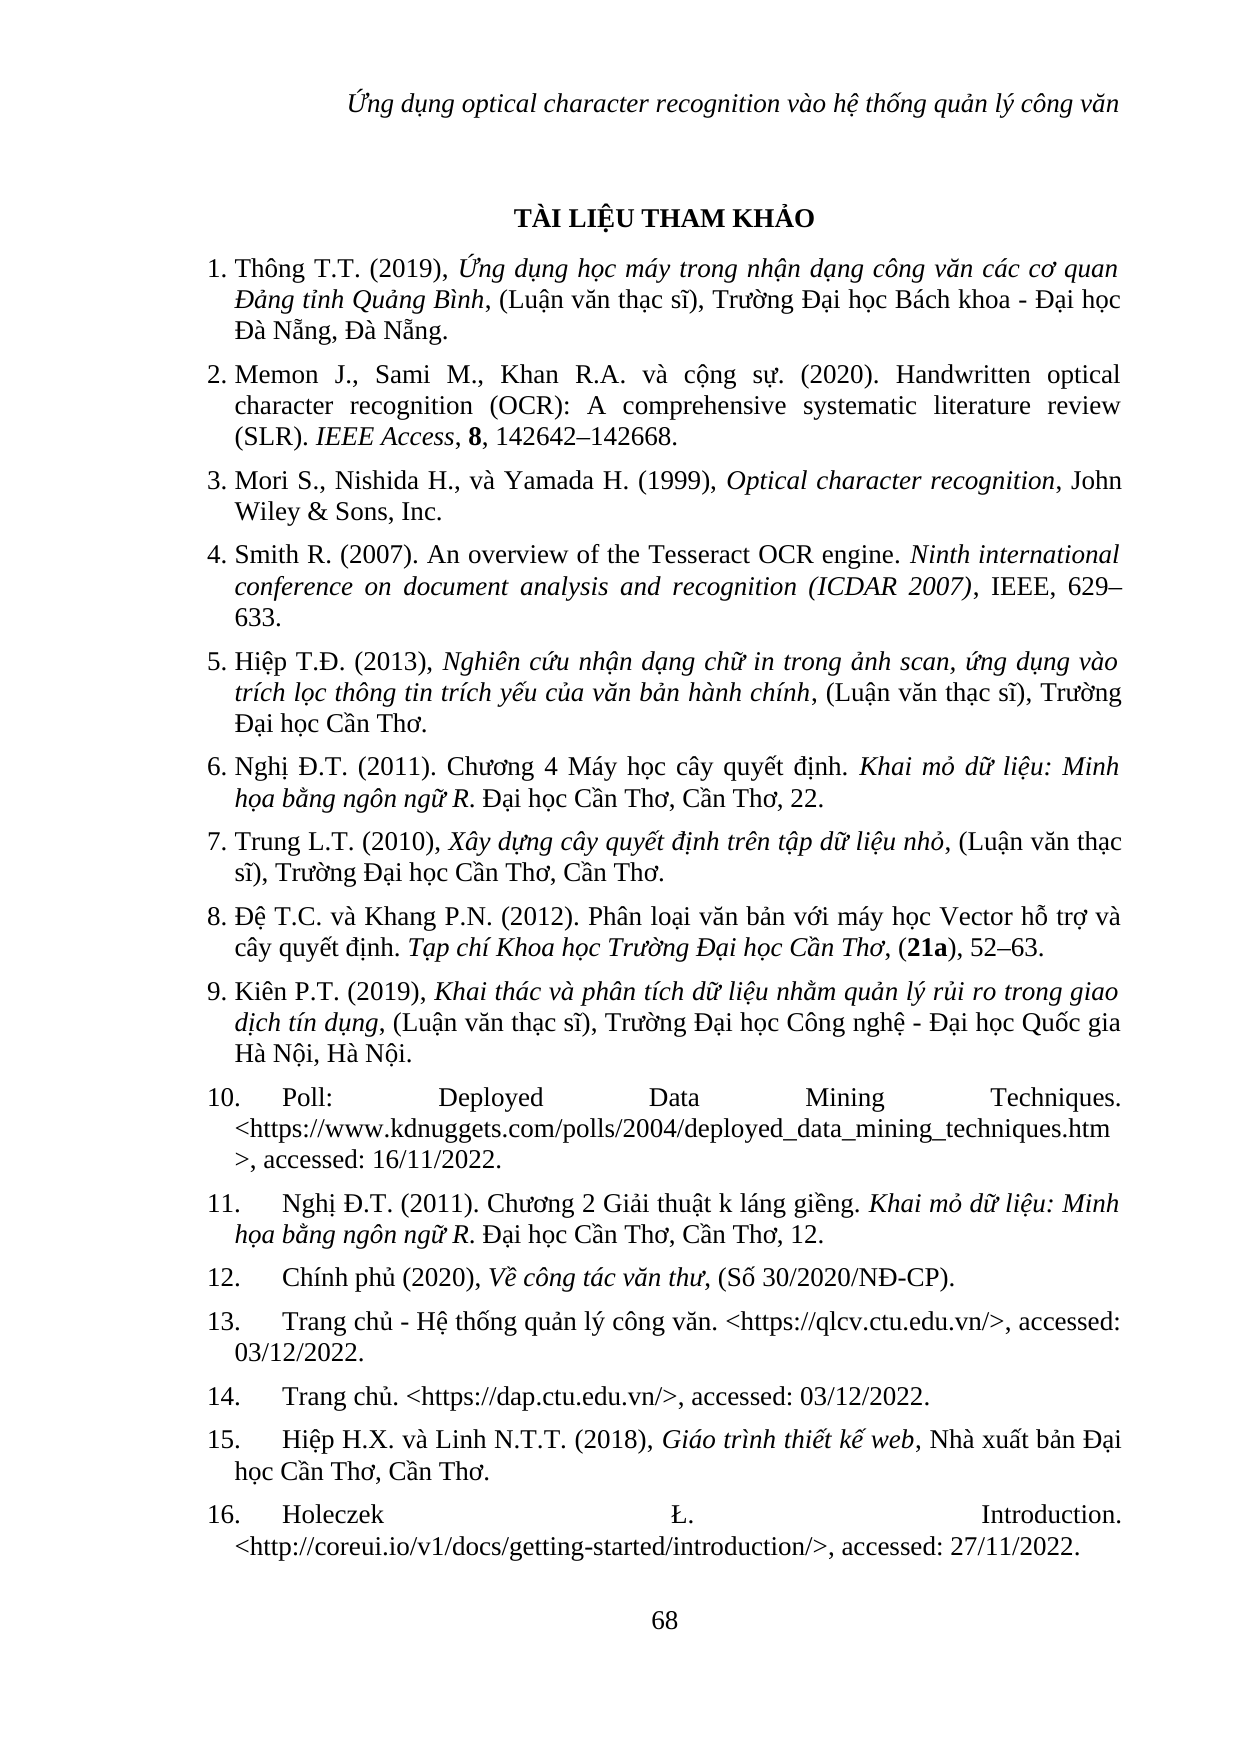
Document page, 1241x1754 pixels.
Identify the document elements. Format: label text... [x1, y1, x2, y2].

subtitle TÀI LIỆU THAM KHẢO [207, 202, 1122, 233]
text 1. Thông T.T. (2019), Ứng dụng học máy trong nhận dạng công văn các cơ quan Đảng tỉnh Quảng Bình, (Luận văn thạc sĩ), Trường Đại học Bách khoa - Đại học Đà Nẵng, Đà Nẵng. [207, 252, 1122, 345]
text 15. Hiệp H.X. và Linh N.T.T. (2018), Giáo trình thiết kế web, Nhà xuất bản Đại học Cần Thơ, Cần Thơ. [207, 1424, 1122, 1486]
text 14. Trang chủ. <https://dap.ctu.edu.vn/>, accessed: 03/12/2022. [207, 1380, 1122, 1411]
text 2. Memon J., Sami M., Khan R.A. và cộng sự. (2020). Handwritten optical character recognition (OCR): A comprehensive systematic literature review (SLR). IEEE Access, 8, 142642–142668. [207, 358, 1122, 451]
text 16. Holeczek Ł. Introduction. <http://coreui.io/v1/docs/getting-started/introduction/>, accessed: 27/11/2022. [207, 1498, 1122, 1561]
text 4. Smith R. (2007). An overview of the Tesseract OCR engine. Ninth international conference on document analysis and recognition (ICDAR 2007), IEEE, 629–633. [207, 539, 1122, 632]
text 13. Trang chủ - Hệ thống quản lý công văn. <https://qlcv.ctu.edu.vn/>, accessed: 03/12/2022. [207, 1305, 1122, 1367]
text 12. Chính phủ (2020), Về công tác văn thư, (Số 30/2020/NĐ-CP). [207, 1262, 1122, 1293]
text 10. Poll: Deployed Data Mining Techniques. <https://www.kdnuggets.com/polls/2004/deployed_data_mining_techniques.htm>, accessed: 16/11/2022. [207, 1081, 1122, 1174]
text 9. Kiên P.T. (2019), Khai thác và phân tích dữ liệu nhằm quản lý rủi ro trong giao dịch tín dụng, (Luận văn thạc sĩ), Trường Đại học Công nghệ - Đại học Quốc gia Hà Nội, Hà Nội. [207, 975, 1122, 1068]
text 7. Trung L.T. (2010), Xây dựng cây quyết định trên tập dữ liệu nhỏ, (Luận văn thạc sĩ), Trường Đại học Cần Thơ, Cần Thơ. [207, 825, 1122, 888]
text 3. Mori S., Nishida H., và Yamada H. (1999), Optical character recognition, John Wiley & Sons, Inc. [207, 464, 1122, 526]
text 11. Nghị Đ.T. (2011). Chương 2 Giải thuật k láng giềng. Khai mỏ dữ liệu: Minh họa bằng ngôn ngữ R. Đại học Cần Thơ, Cần Thơ, 12. [207, 1187, 1122, 1249]
text 8. Đệ T.C. và Khang P.N. (2012). Phân loại văn bản với máy học Vector hỗ trợ và cây quyết định. Tạp chí Khoa học Trường Đại học Cần Thơ, (21a), 52–63. [207, 900, 1122, 962]
text 6. Nghị Đ.T. (2011). Chương 4 Máy học cây quyết định. Khai mỏ dữ liệu: Minh họa bằng ngôn ngữ R. Đại học Cần Thơ, Cần Thơ, 22. [207, 751, 1122, 813]
text 5. Hiệp T.Đ. (2013), Nghiên cứu nhận dạng chữ in trong ảnh scan, ứng dụng vào trích lọc thông tin trích yếu của văn bản hành chính, (Luận văn thạc sĩ), Trường Đại học Cần Thơ. [207, 644, 1122, 738]
